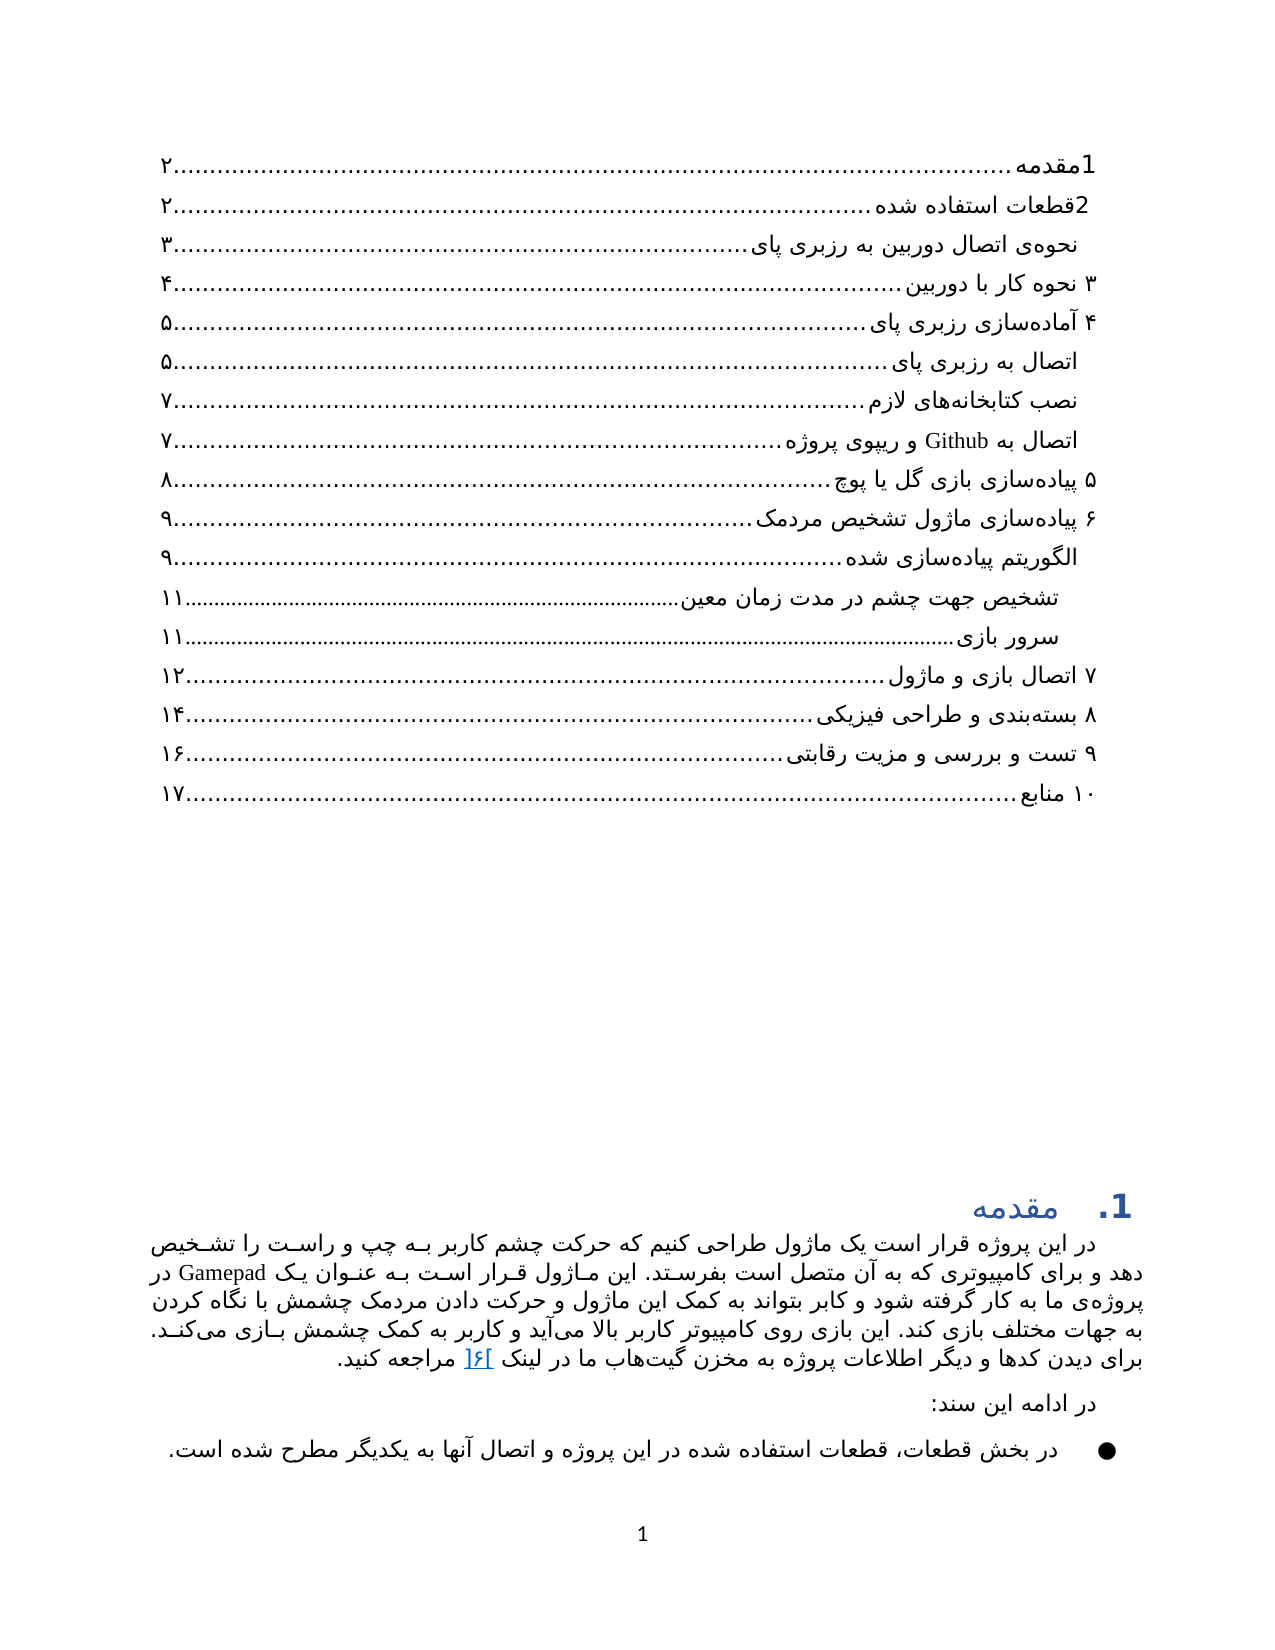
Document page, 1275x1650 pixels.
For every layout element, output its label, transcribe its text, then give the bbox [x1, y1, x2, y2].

text در ادامه این سند: [150, 1390, 1144, 1417]
subtitle مقدمه [150, 1188, 1144, 1227]
text در این پروژه قرار است یک ماژول طراحی کنیم که حرکت چشم کاربر به چپ و راست را تشخیص دهد و برای کامپیوتری که به آن متصل است بفرستد. این ماژول قرار است به عنوان یک Gamepad در پروژه‌ی ما به کار گرفته شود و کابر بتواند به کمک این ماژول و حرکت دادن مردمک چشمش با نگاه کردن به جهات مختلف بازی کند. این بازی روی کامپیوتر کاربر بالا می‌آید و کاربر به کمک چشمش بازی می‌کند. برای دیدن کدها و دیگر اطلاعات پروژه به مخزن گیت‌هاب ما در لینک ]۶[ مراجعه کنید. [150, 1230, 1144, 1372]
list در بخش قطعات، قطعات استفاده شده در این پروژه و اتصال آنها به یکدیگر مطرح شده است. [150, 1436, 1144, 1462]
